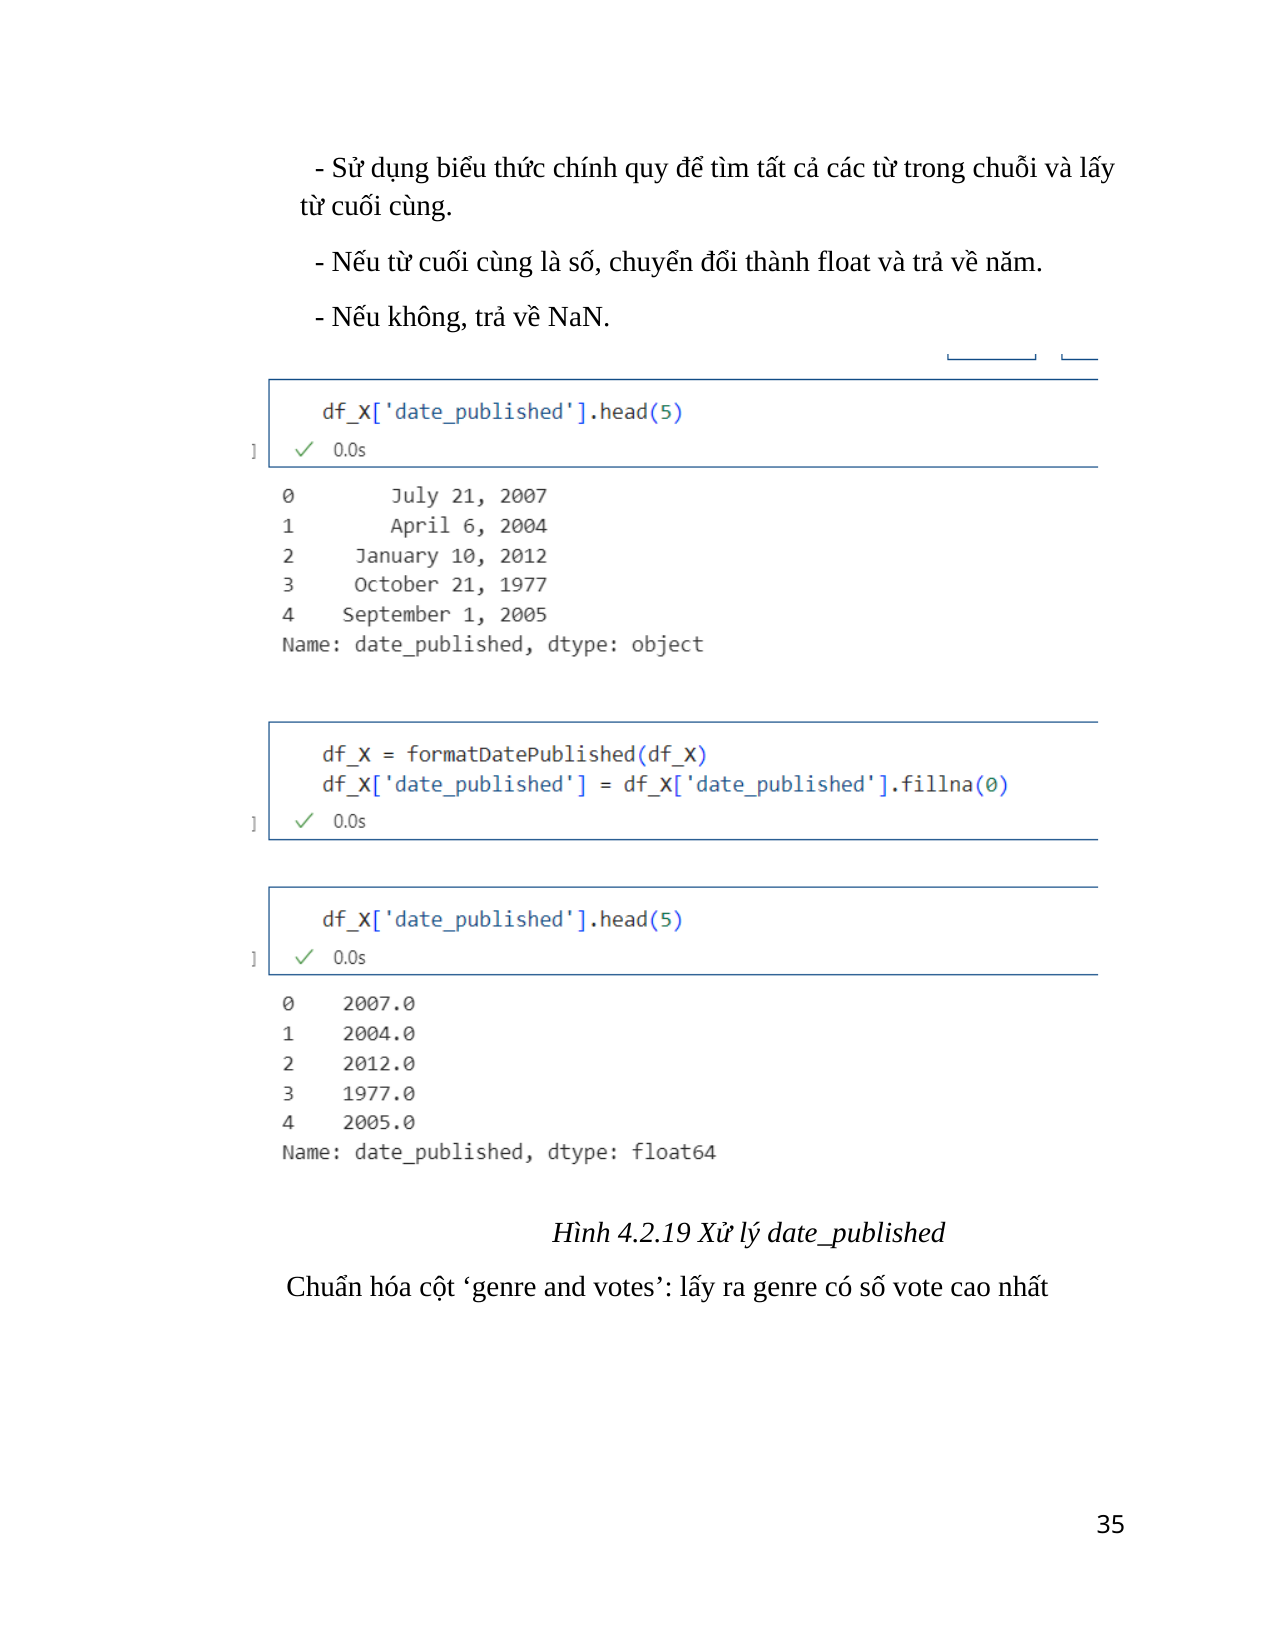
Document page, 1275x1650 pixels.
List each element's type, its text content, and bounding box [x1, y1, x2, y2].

picture [251, 354, 1099, 1193]
list Chuẩn hóa cột ‘genre and votes’: lấy ra genre có số vote cao nhất [286, 1269, 1125, 1303]
text - Sử dụng biểu thức chính quy để tìm tất cả các từ trong chuỗi và lấy từ cuối cùng. [300, 150, 1125, 222]
text Hình 4.2.19 Xử lý date_published [300, 1215, 1125, 1248]
text - Nếu từ cuối cùng là số, chuyển đổi thành float và trả về năm. [300, 244, 1125, 277]
text - Nếu không, trả về NaN. [300, 299, 1125, 332]
